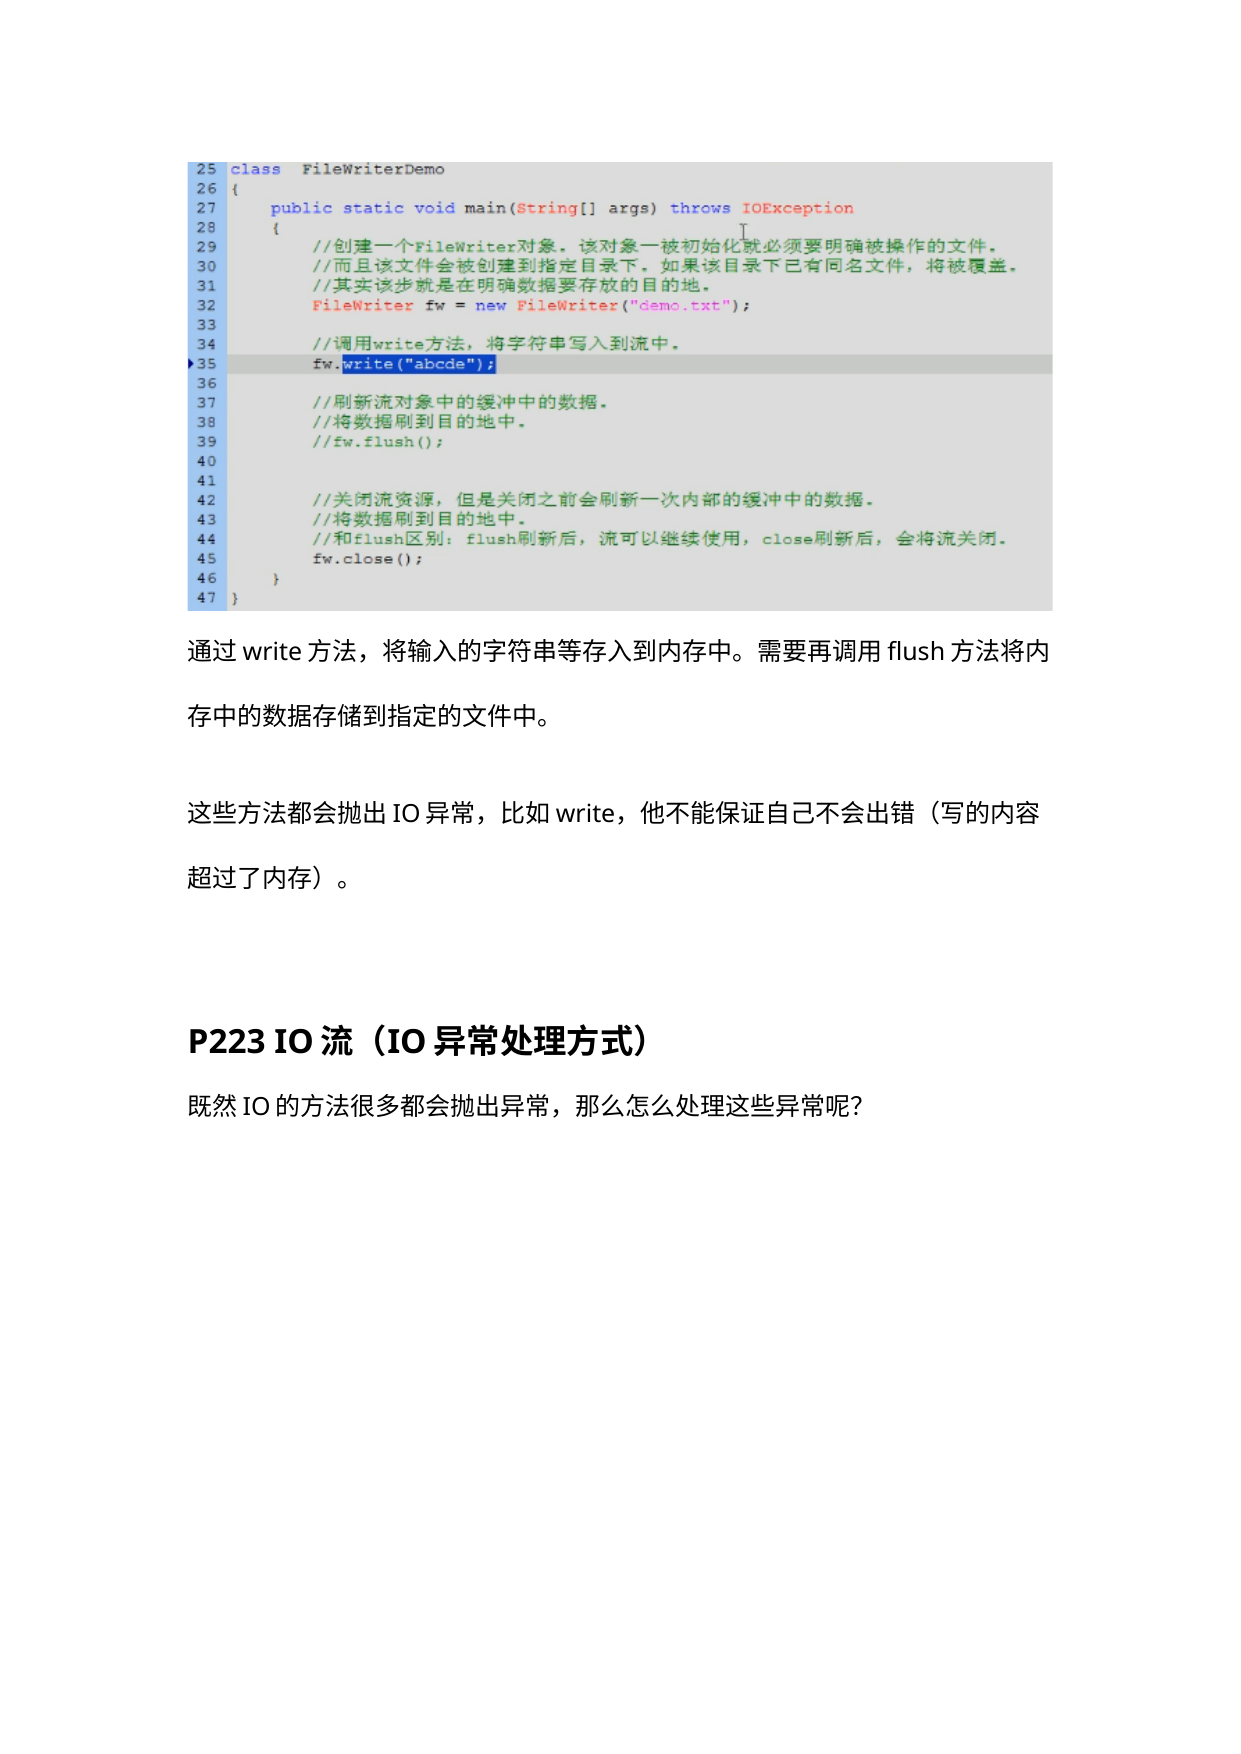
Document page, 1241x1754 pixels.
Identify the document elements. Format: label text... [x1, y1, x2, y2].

text 通过write方法，将输入的字符串等存入到内存中。需要再调用flush方法将内存中的数据存储到指定的文件中。 [187, 611, 1053, 747]
text 这些方法都会抛出IO异常，比如write，他不能保证自己不会出错（写的内容超过了内存）。 [187, 779, 1053, 909]
text 既然IO的方法很多都会抛出异常，那么怎么处理这些异常呢？ [187, 1072, 1053, 1137]
text P223 IO流（IO异常处理方式） [187, 1007, 1053, 1072]
picture [187, 162, 1053, 611]
